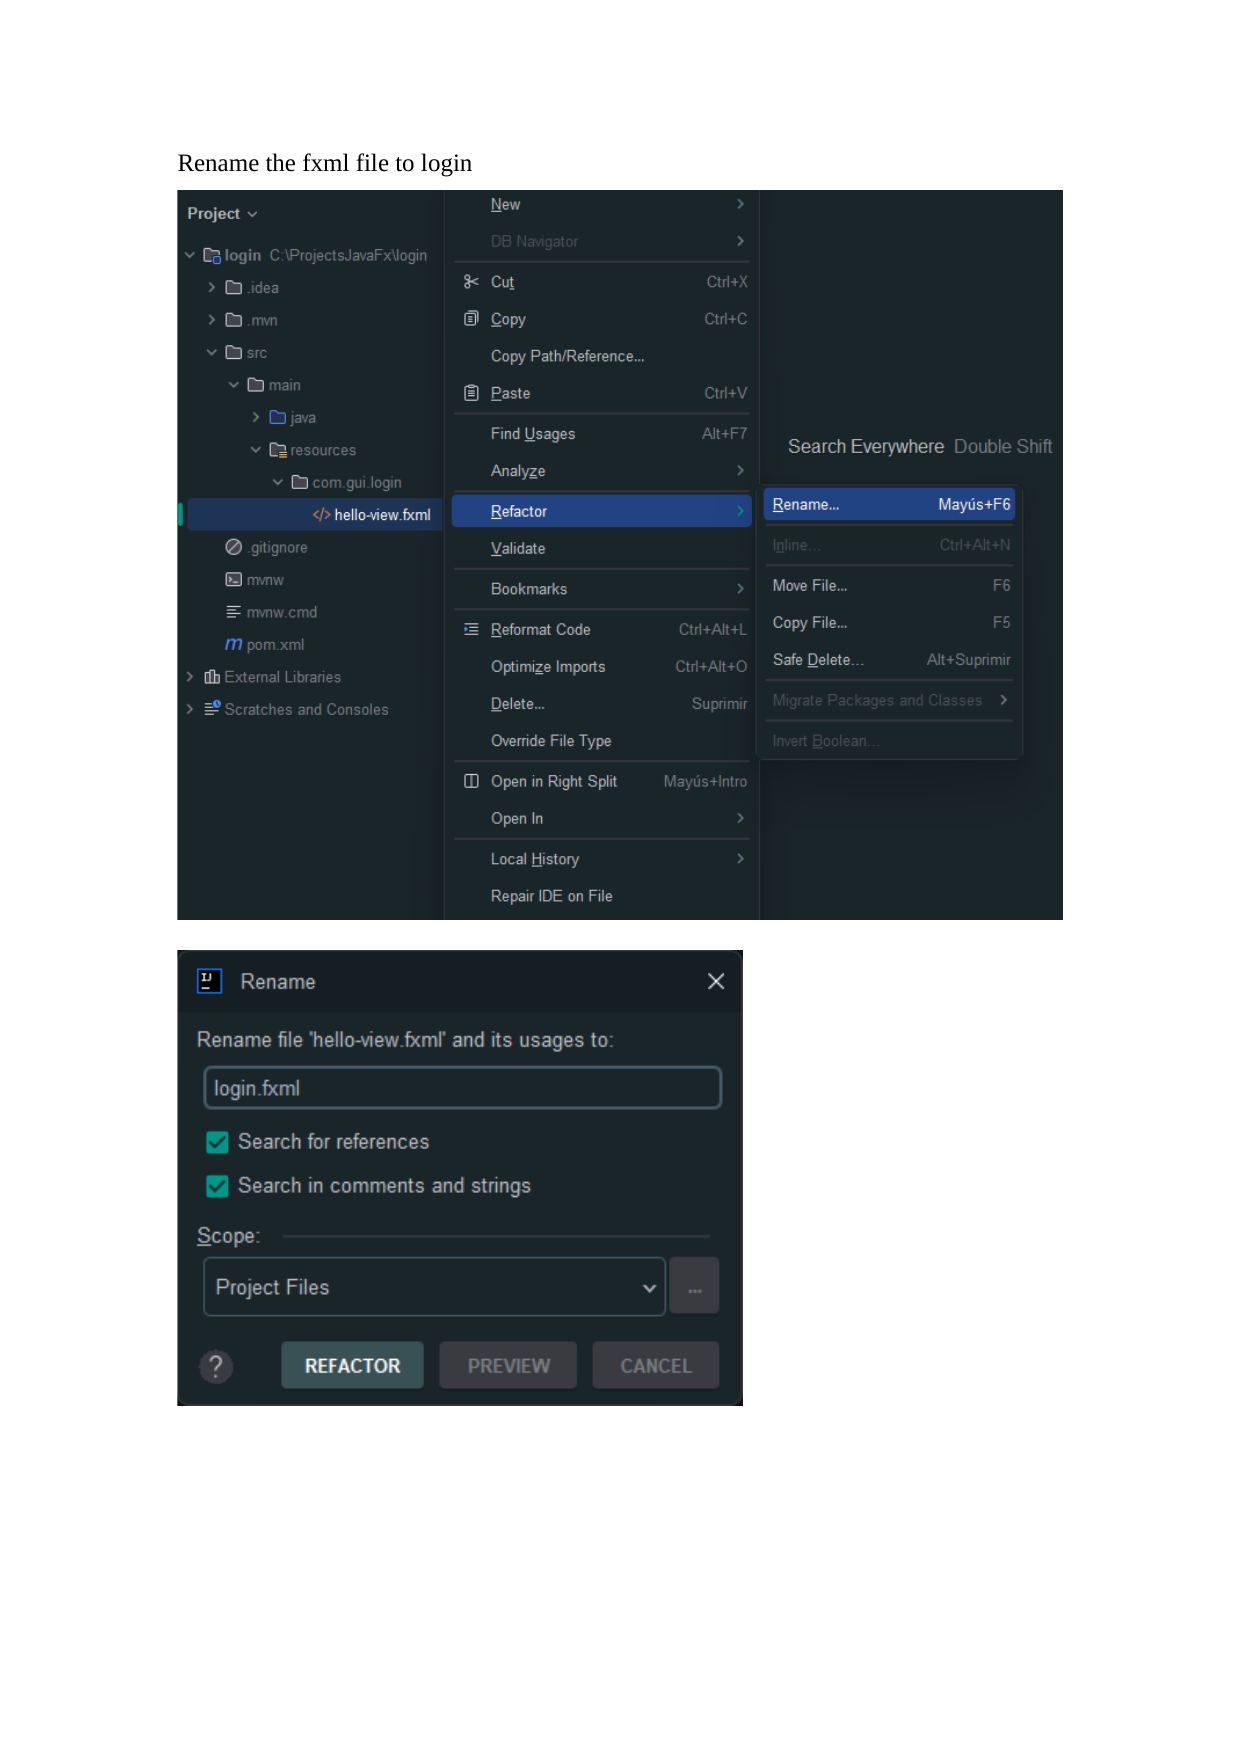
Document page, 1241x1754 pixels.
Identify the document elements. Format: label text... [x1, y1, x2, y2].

picture [177, 190, 1063, 920]
picture [177, 950, 743, 1406]
text Rename the fxml file to login [177, 148, 1063, 190]
